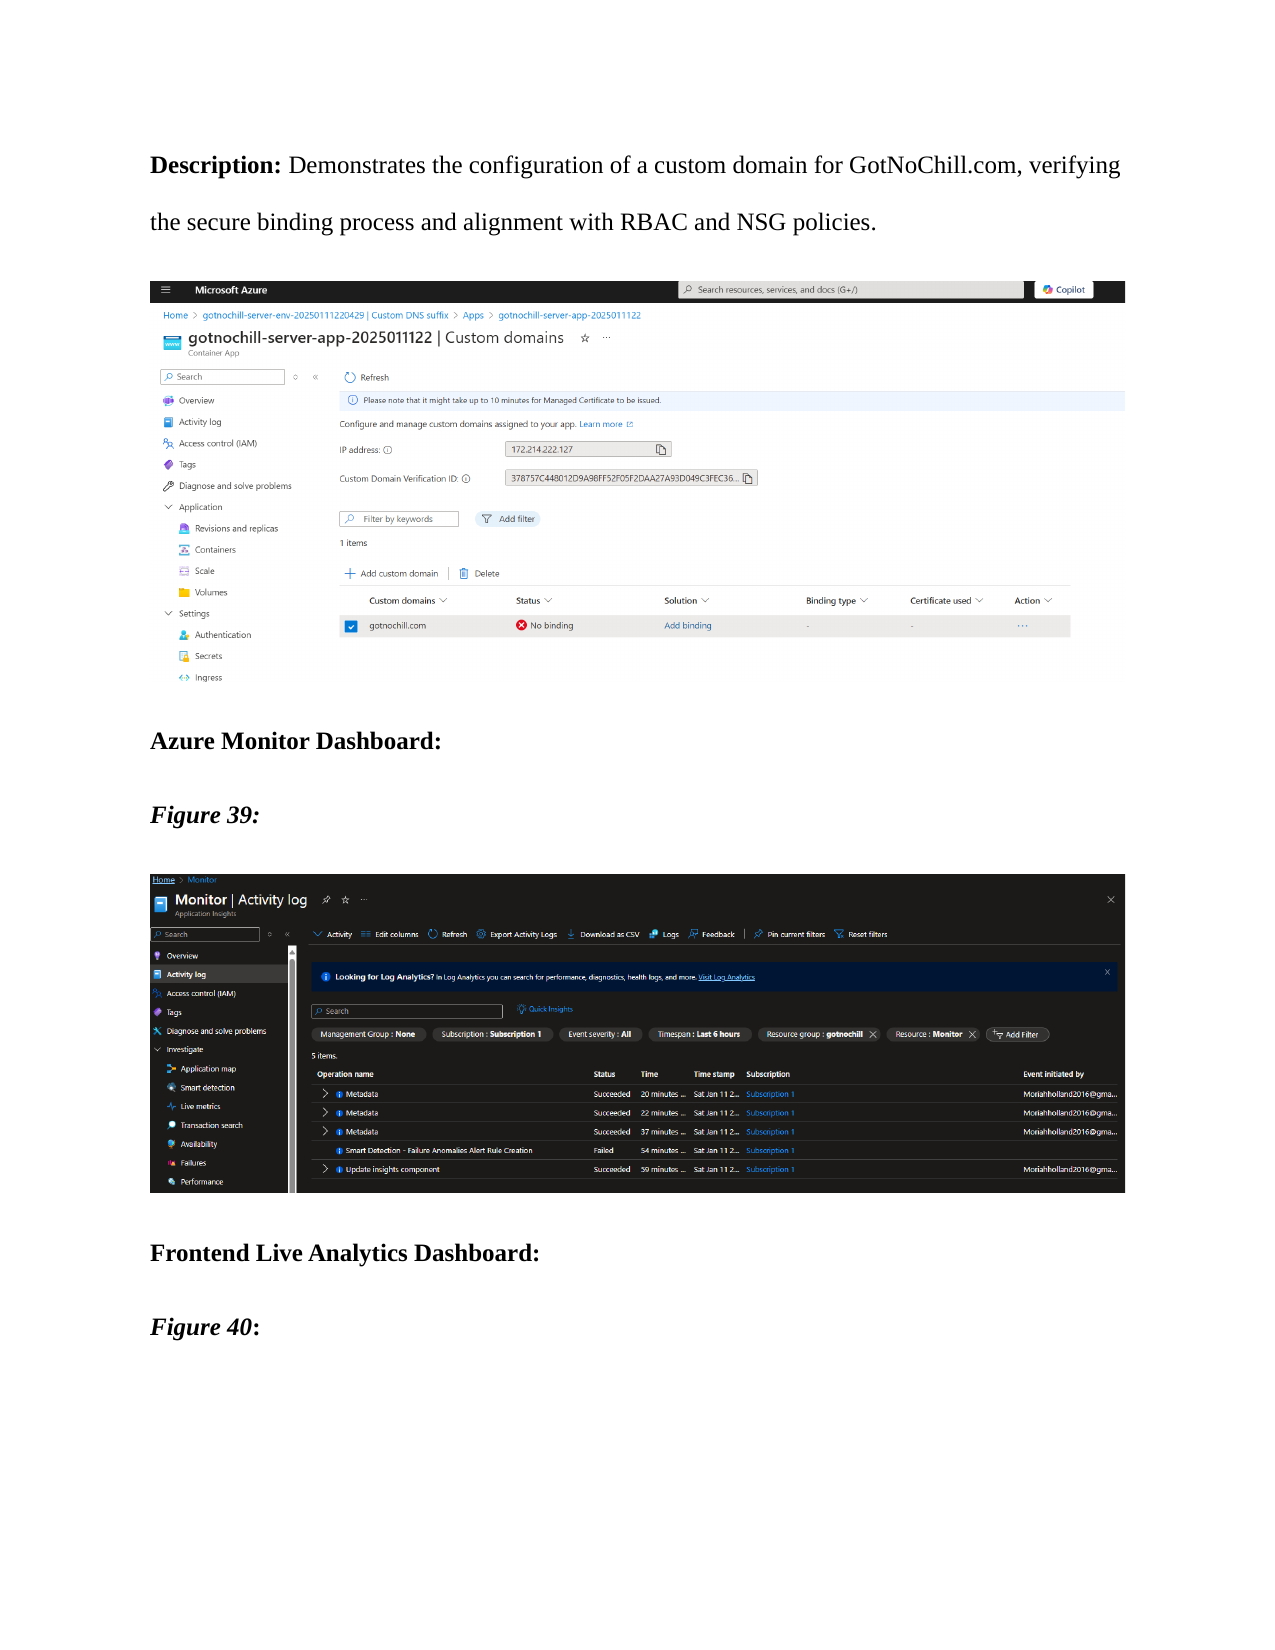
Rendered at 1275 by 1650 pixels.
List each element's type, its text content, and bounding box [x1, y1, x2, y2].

text Figure 40: [150, 1312, 1125, 1341]
text Frontend Live Analytics Dashboard: [150, 1238, 1125, 1266]
picture [150, 281, 1125, 682]
picture [150, 874, 1125, 1193]
text Azure Monitor Dashboard: [150, 726, 1125, 755]
text Description: Demonstrates the configuration of a custom domain for GotNoChill.com, verifying the secure binding process and alignment with RBAC and NSG policies. [150, 150, 1125, 236]
text Figure 39: [150, 801, 1125, 829]
